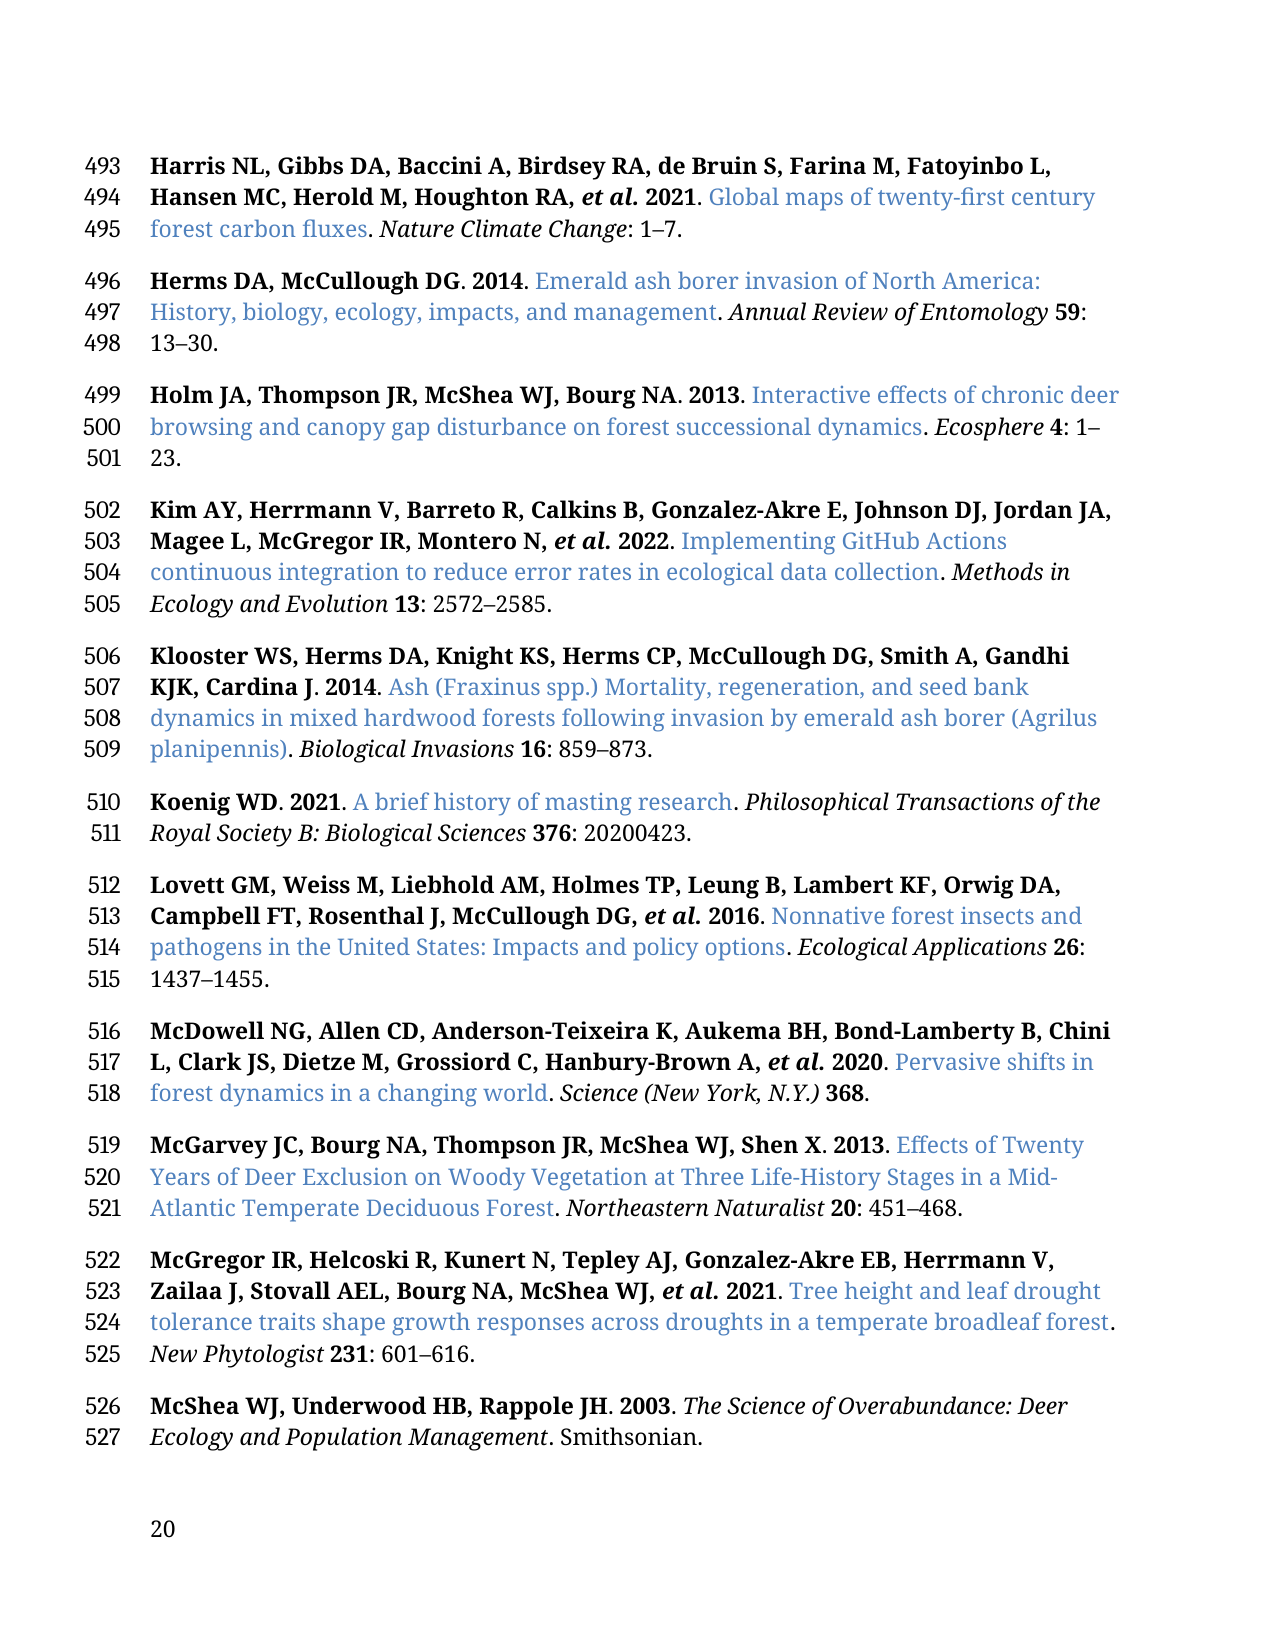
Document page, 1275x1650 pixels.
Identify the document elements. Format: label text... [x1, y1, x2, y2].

text Herms DA, McCullough DG. 2014. Emerald ash borer invasion of North America: History, biology, ecology, impacts, and management. Annual Review of Entomology 59: 13–30. [150, 264, 1125, 358]
text Koenig WD. 2021. A brief history of masting research. Philosophical Transactions of the Royal Society B: Biological Sciences 376: 20200423. [150, 785, 1125, 848]
text McShea WJ, Underwood HB, Rappole JH. 2003. The Science of Overabundance: Deer Ecology and Population Management. Smithsonian. [150, 1389, 1125, 1452]
text McGregor IR, Helcoski R, Kunert N, Tepley AJ, Gonzalez-Akre EB, Herrmann V, Zailaa J, Stovall AEL, Bourg NA, McShea WJ, et al. 2021. Tree height and leaf drought tolerance traits shape growth responses across droughts in a temperate broadleaf forest. New Phytologist 231: 601–616. [150, 1244, 1125, 1369]
text Klooster WS, Herms DA, Knight KS, Herms CP, McCullough DG, Smith A, Gandhi KJK, Cardina J. 2014. Ash (Fraxinus spp.) Mortality, regeneration, and seed bank dynamics in mixed hardwood forests following invasion by emerald ash borer (Agrilus planipennis). Biological Invasions 16: 859–873. [150, 639, 1125, 764]
text Kim AY, Herrmann V, Barreto R, Calkins B, Gonzalez-Akre E, Johnson DJ, Jordan JA, Magee L, McGregor IR, Montero N, et al. 2022. Implementing GitHub Actions continuous integration to reduce error rates in ecological data collection. Methods in Ecology and Evolution 13: 2572–2585. [150, 494, 1125, 619]
text Lovett GM, Weiss M, Liebhold AM, Holmes TP, Leung B, Lambert KF, Orwig DA, Campbell FT, Rosenthal J, McCullough DG, et al. 2016. Nonnative forest insects and pathogens in the United States: Impacts and policy options. Ecological Applications 26: 1437–1455. [150, 869, 1125, 994]
text McGarvey JC, Bourg NA, Thompson JR, McShea WJ, Shen X. 2013. Effects of Twenty Years of Deer Exclusion on Woody Vegetation at Three Life-History Stages in a Mid-Atlantic Temperate Deciduous Forest. Northeastern Naturalist 20: 451–468. [150, 1129, 1125, 1223]
text McDowell NG, Allen CD, Anderson-Teixeira K, Aukema BH, Bond-Lamberty B, Chini L, Clark JS, Dietze M, Grossiord C, Hanbury-Brown A, et al. 2020. Pervasive shifts in forest dynamics in a changing world. Science (New York, N.Y.) 368. [150, 1014, 1125, 1108]
text Holm JA, Thompson JR, McShea WJ, Bourg NA. 2013. Interactive effects of chronic deer browsing and canopy gap disturbance on forest successional dynamics. Ecosphere 4: 1–23. [150, 379, 1125, 473]
text Harris NL, Gibbs DA, Baccini A, Birdsey RA, de Bruin S, Farina M, Fatoyinbo L, Hansen MC, Herold M, Houghton RA, et al. 2021. Global maps of twenty-first century forest carbon fluxes. Nature Climate Change: 1–7. [150, 150, 1125, 244]
